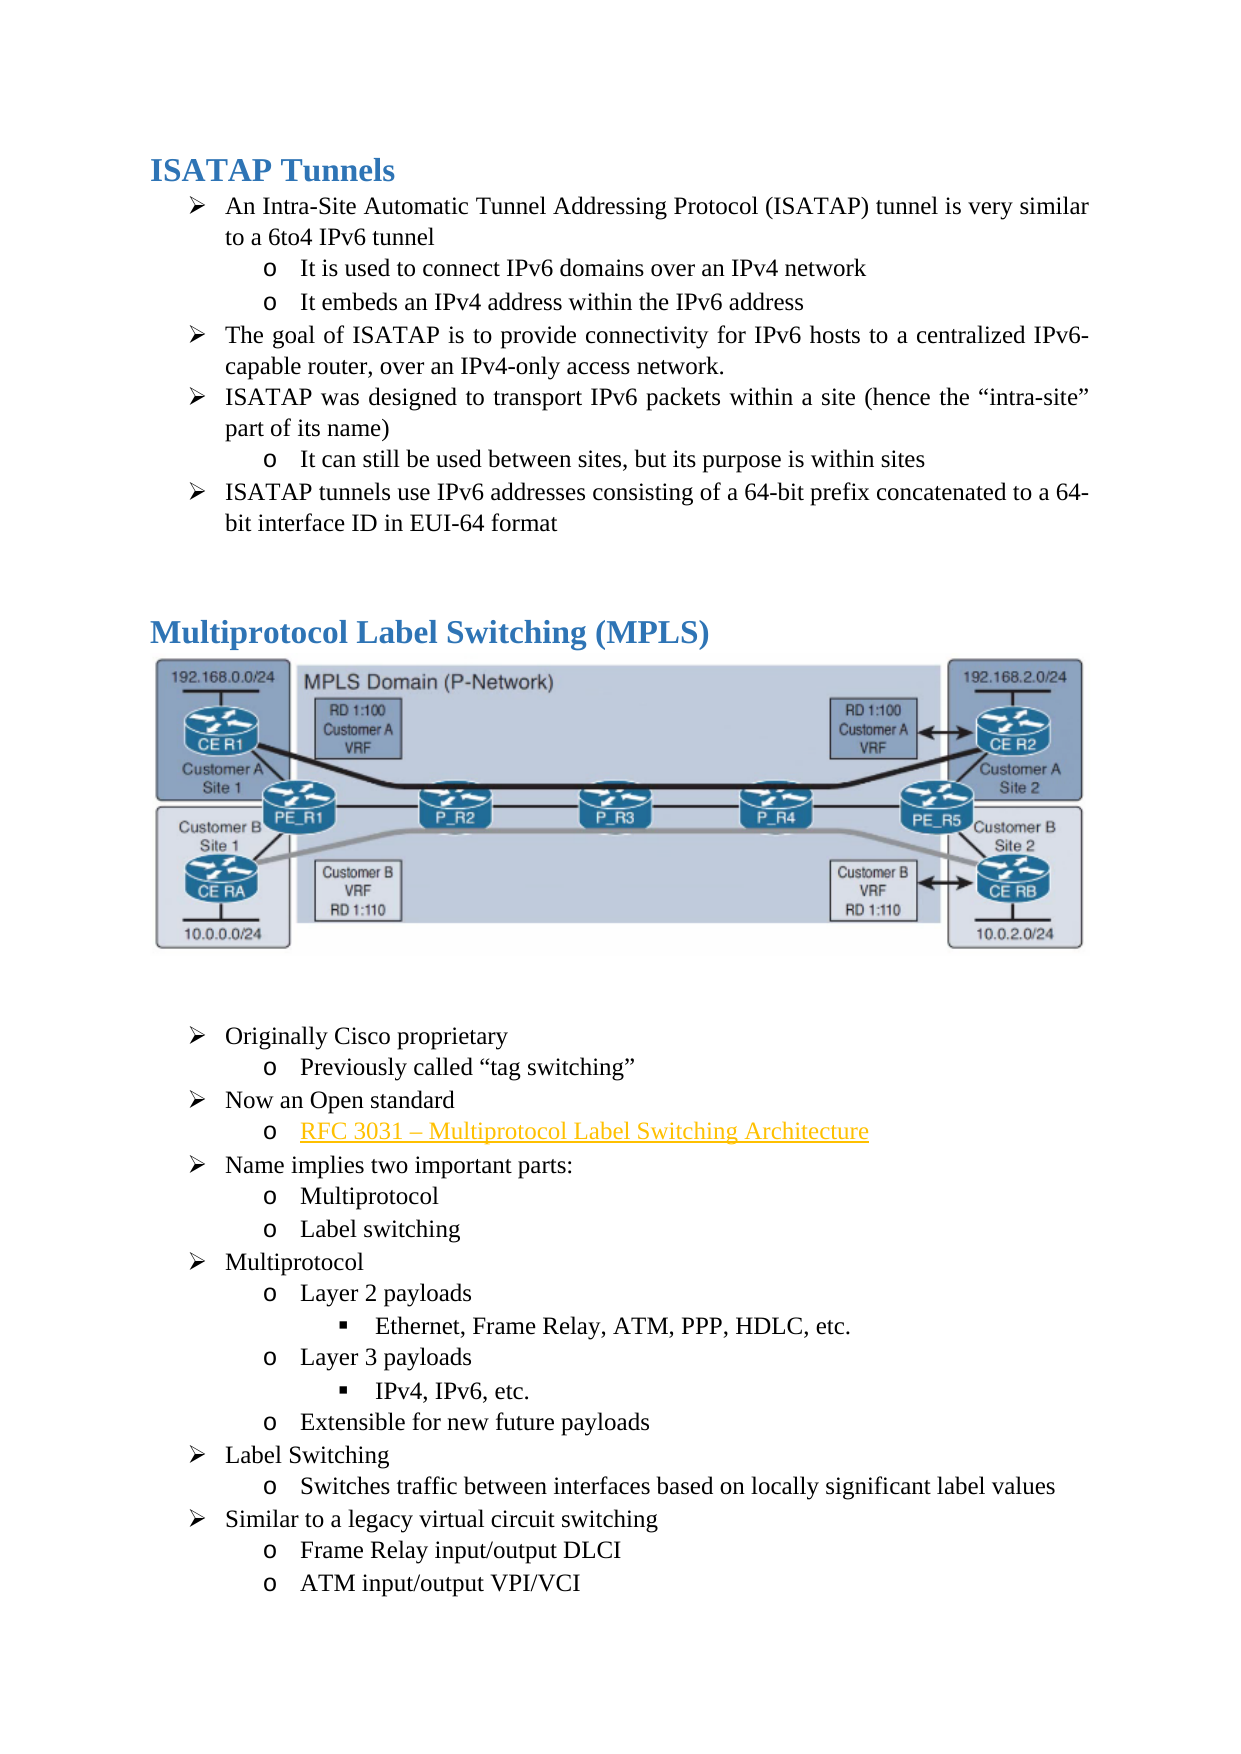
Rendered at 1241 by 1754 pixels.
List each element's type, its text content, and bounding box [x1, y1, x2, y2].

subtitle Multiprotocol Label Switching (MPLS) [150, 612, 1090, 650]
list It can still be used between sites, but its purpose is within sites [262, 444, 1090, 475]
list It is used to connect IPv6 domains over an IPv4 network [262, 253, 1090, 284]
list Previously called “tag switching” [262, 1052, 1090, 1083]
picture [150, 653, 1091, 956]
list The goal of ISATAP is to provide connectivity for IPv6 hosts to a centralized IPv6-capable router, over an IPv4-only access network. [187, 320, 1090, 380]
list RFC 3031 – Multiprotocol Label Switching Architecture [262, 1116, 1090, 1147]
list An Intra-Site Automatic Tunnel Addressing Protocol (ISATAP) tunnel is very similar to a 6to4 IPv6 tunnel [187, 191, 1090, 251]
list Layer 2 payloads [262, 1278, 1090, 1309]
list Originally Cisco proprietary [187, 1021, 1090, 1050]
list ISATAP tunnels use IPv6 addresses consisting of a 64-bit prefix concatenated to a 64-bit interface ID in EUI-64 format [187, 477, 1090, 537]
subtitle ISATAP Tunnels [150, 150, 1090, 188]
list ATM input/output VPI/VCI [262, 1568, 1090, 1599]
list Switches traffic between interfaces based on locally significant label values [262, 1471, 1090, 1502]
list IPv4, IPv6, etc. [337, 1376, 1090, 1404]
list Multiprotocol [262, 1181, 1090, 1212]
list Similar to a legacy virtual circuit switching [187, 1504, 1090, 1533]
list Extensible for new future payloads [262, 1407, 1090, 1438]
list ISATAP was designed to transport IPv6 packets within a site (hence the “intra-site” part of its name) [187, 382, 1090, 442]
list Multiprotocol [187, 1247, 1090, 1276]
list Now an Open standard [187, 1085, 1090, 1114]
list Label switching [262, 1214, 1090, 1245]
list Ethernet, Frame Relay, ATM, PPP, HDLC, etc. [337, 1311, 1090, 1340]
list Frame Relay input/output DLCI [262, 1535, 1090, 1566]
list Label Switching [187, 1440, 1090, 1469]
list Name implies two important parts: [187, 1150, 1090, 1178]
list It embeds an IPv4 address within the IPv6 address [262, 287, 1090, 317]
list Layer 3 payloads [262, 1342, 1090, 1373]
